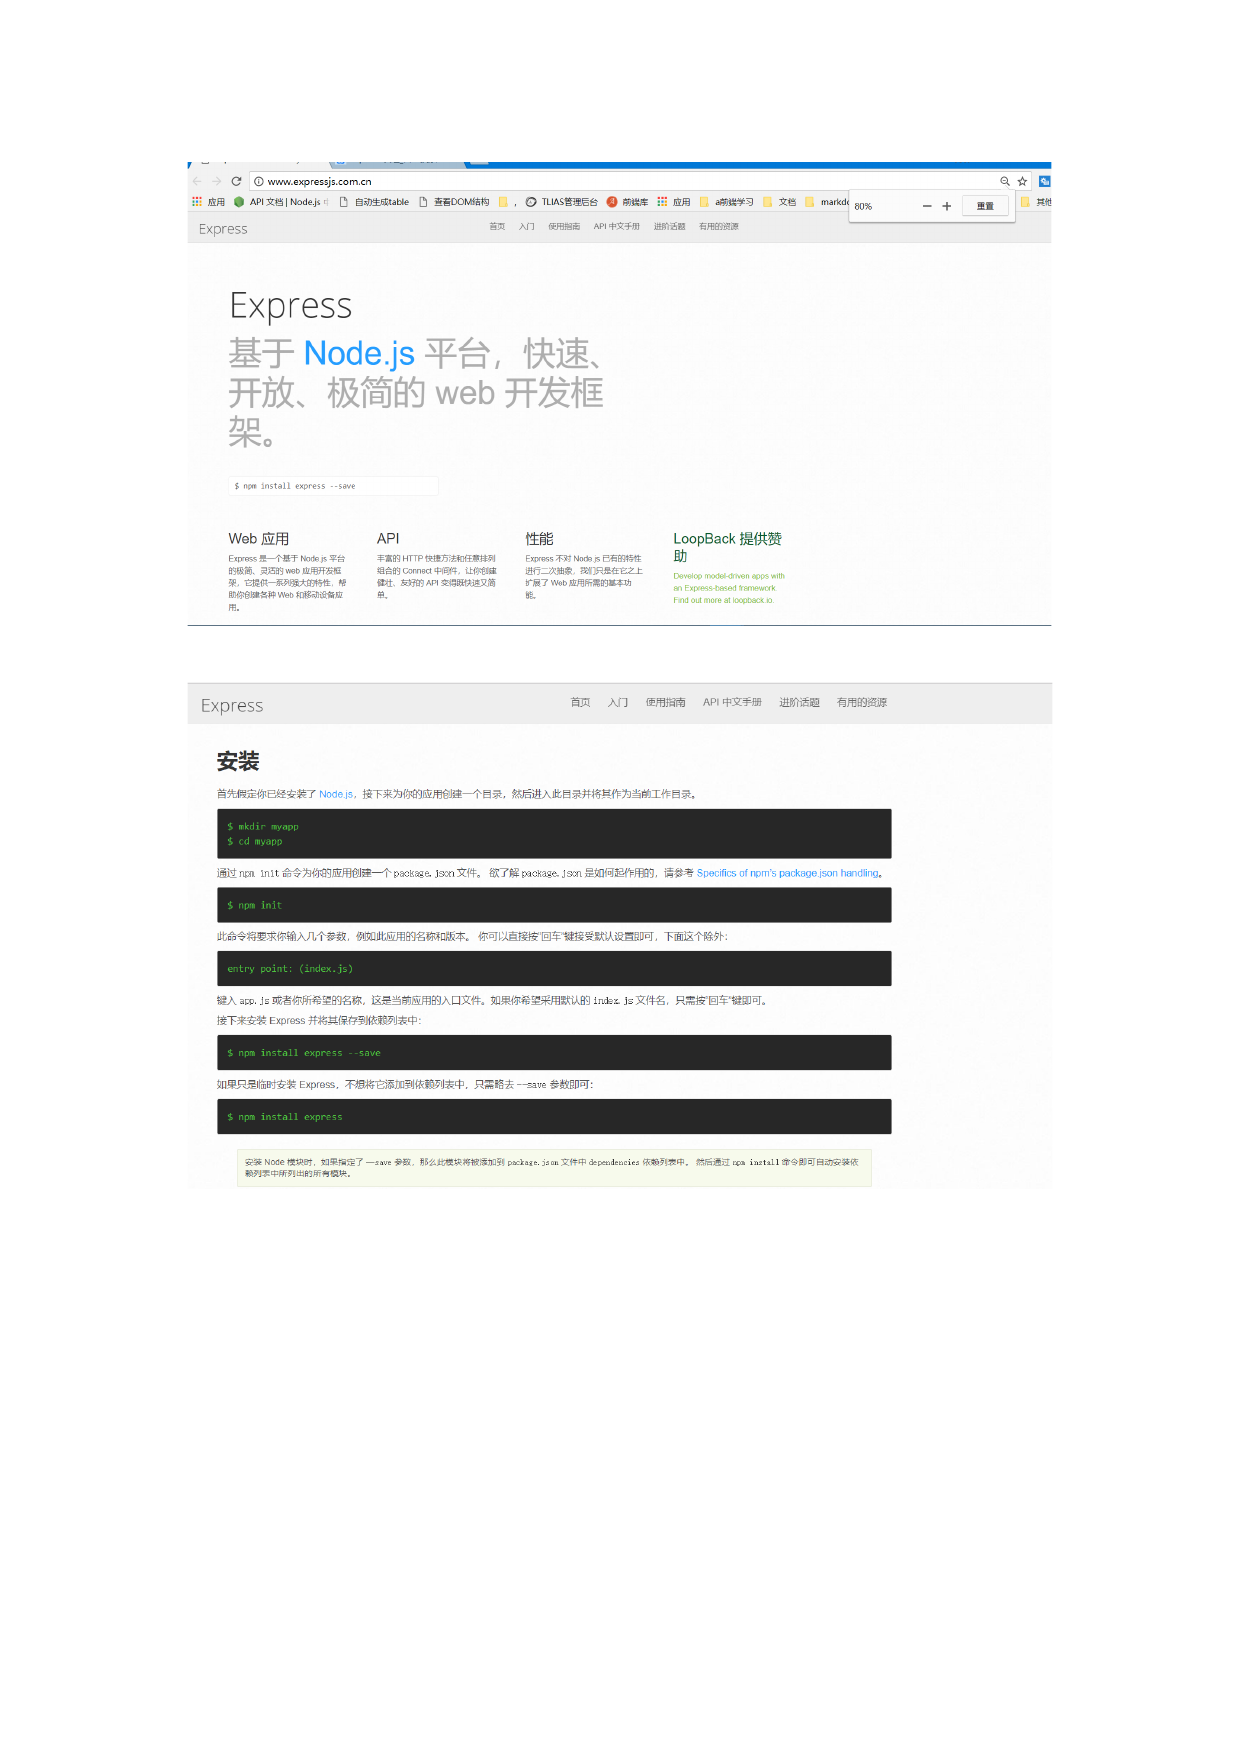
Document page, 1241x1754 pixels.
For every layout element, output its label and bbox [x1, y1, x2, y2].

picture [187, 682, 1053, 1189]
picture [187, 162, 1052, 626]
